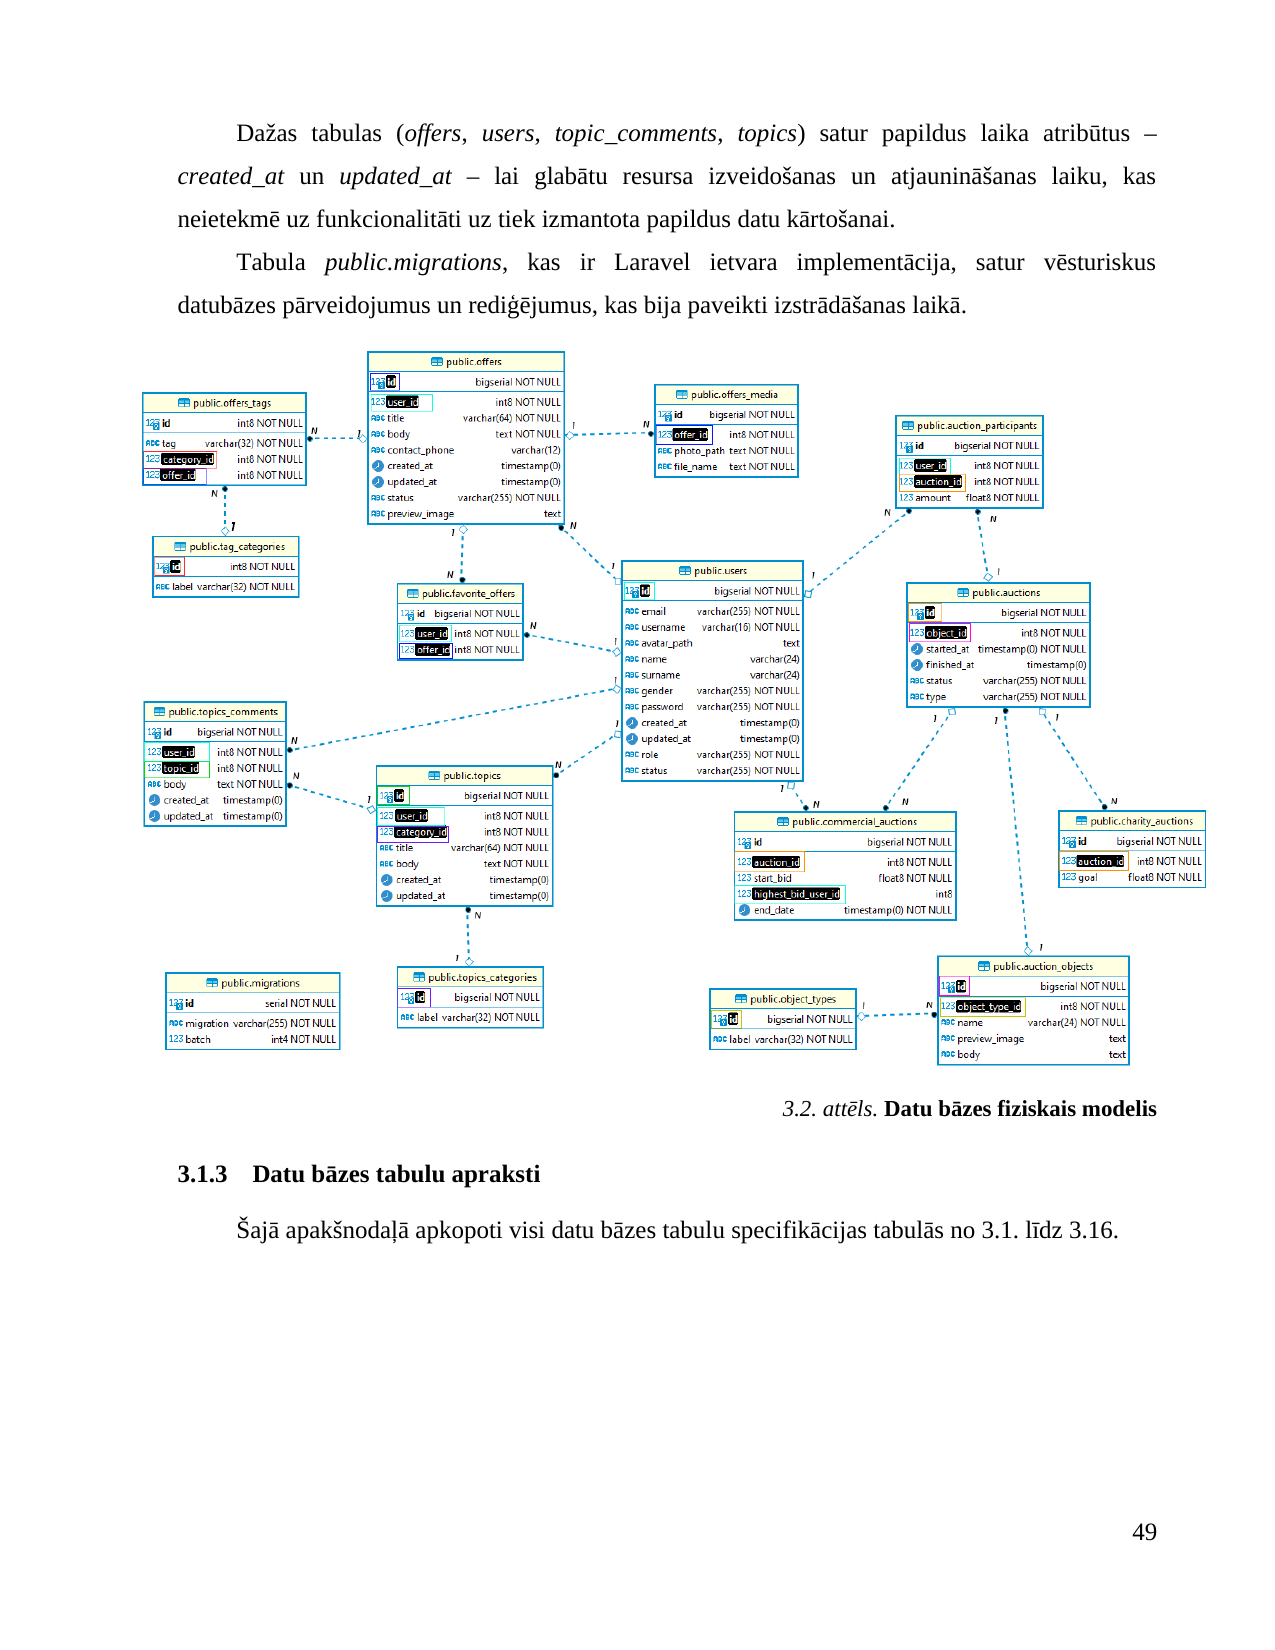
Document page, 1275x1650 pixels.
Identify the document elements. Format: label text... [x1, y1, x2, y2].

text 3.2. attēls. Datu bāzes fiziskais modelis [236, 1095, 1157, 1121]
text Šajā apakšnodaļā apkopoti visi datu bāzes tabulu specifikācijas tabulās no 3.1. līdz 3.16. [177, 1215, 1157, 1244]
text Dažas tabulas (offers, users, topic_comments, topics) satur papildus laika atribūtus – created_at un updated_at – lai glabātu resursa izveidošanas un atjaunināšanas laiku, kas neietekmē uz funkcionalitāti uz tiek izmantota papildus datu kārtošanai. [177, 118, 1157, 233]
picture [118, 333, 1216, 1081]
text Tabula public.migrations, kas ir Laravel ietvara implementācija, satur vēsturiskus datubāzes pārveidojumus un rediģējumus, kas bija paveikti izstrādāšanas laikā. [177, 247, 1157, 319]
text Datu bāzes tabulu apraksti [177, 1159, 1157, 1188]
